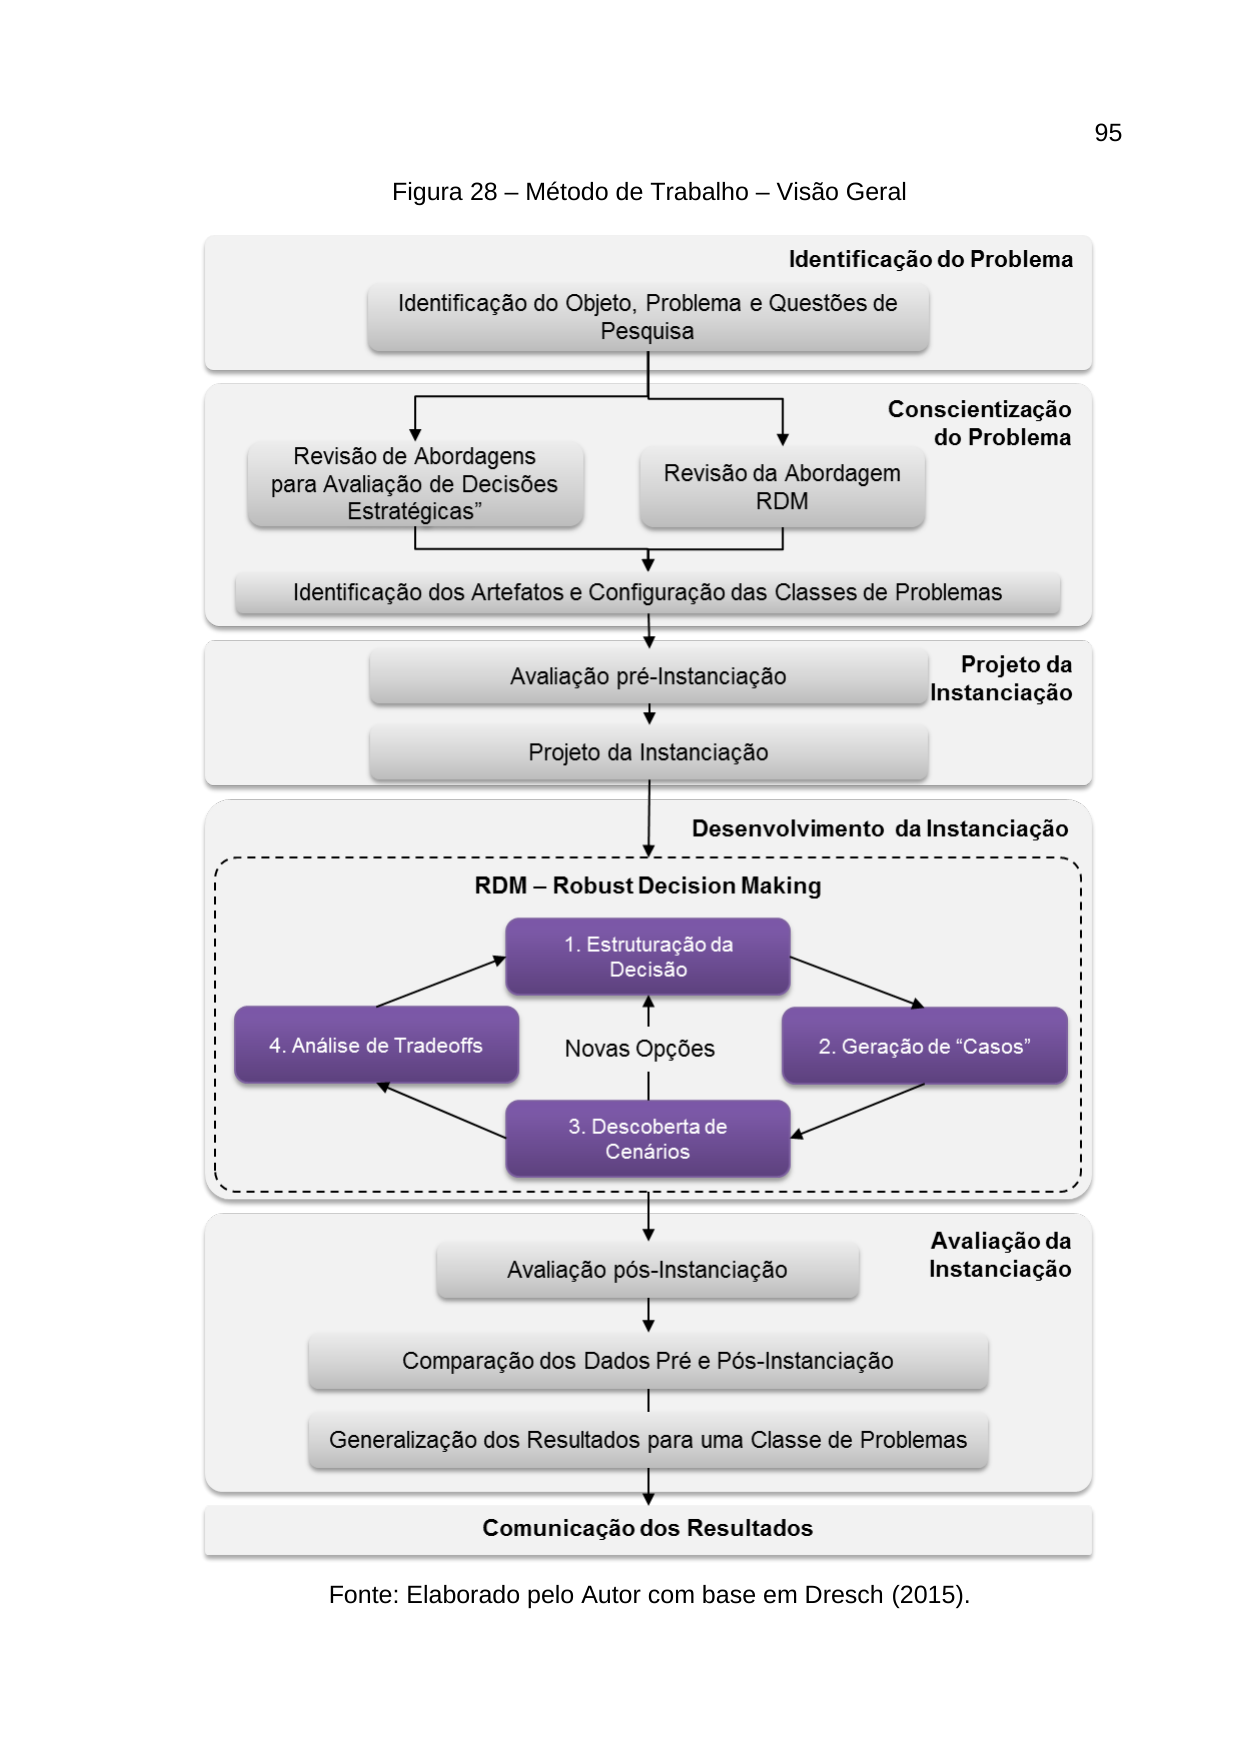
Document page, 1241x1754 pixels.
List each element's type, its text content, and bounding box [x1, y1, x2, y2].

picture [198, 232, 1101, 1566]
text Fonte: Elaborado pelo Autor com base em Dresch (2015). [177, 1580, 1122, 1609]
